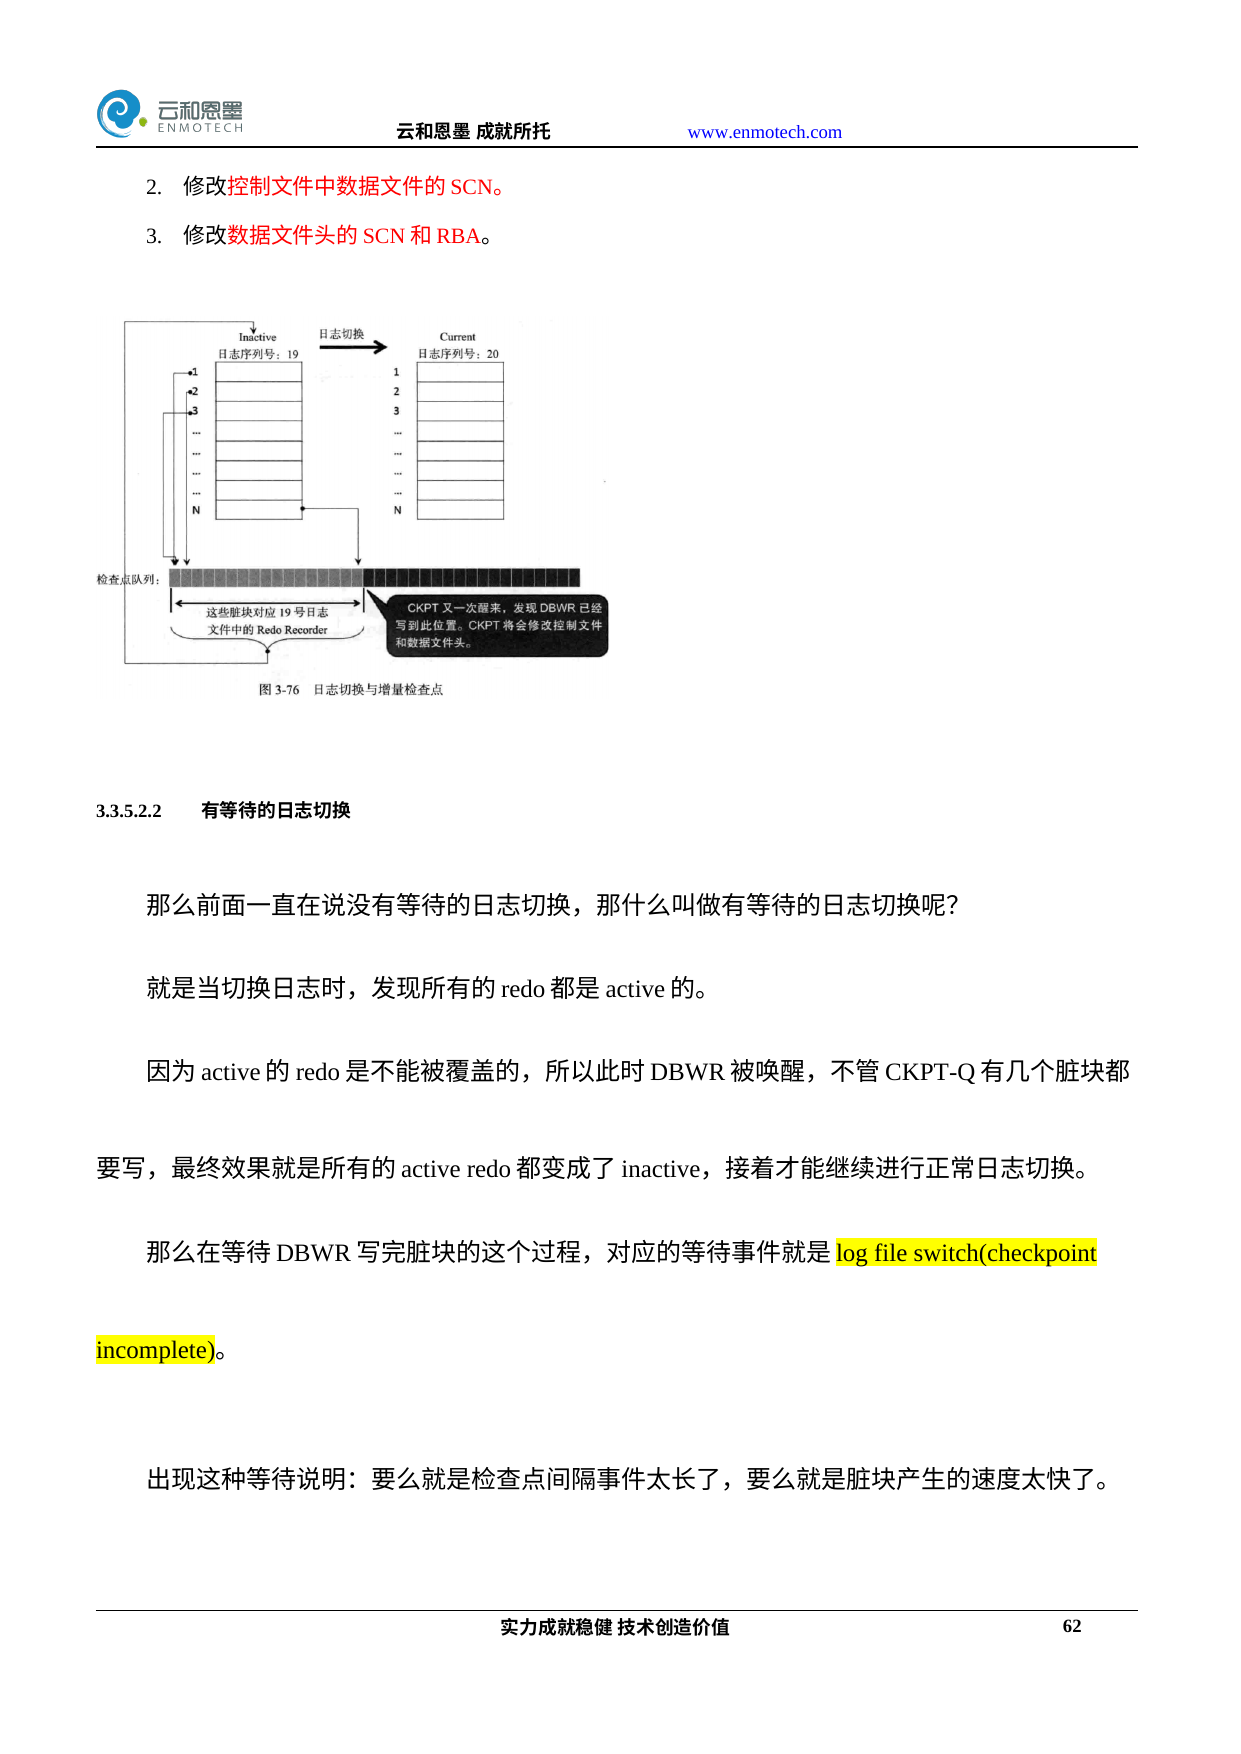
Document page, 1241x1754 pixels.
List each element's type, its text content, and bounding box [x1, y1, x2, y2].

picture [95, 88, 245, 139]
list 修改数据文件头的SCN和RBA。 [146, 217, 1138, 250]
text 那么在等待DBWR写完脏块的这个过程，对应的等待事件就是log file switch(checkpoint incomplete)。 [96, 1218, 1138, 1380]
text 那么前面一直在说没有等待的日志切换，那什么叫做有等待的日志切换呢？ [96, 871, 1138, 936]
picture [95, 316, 610, 699]
text 就是当切换日志时，发现所有的redo都是active的。 [96, 954, 1138, 1019]
subtitle 有等待的日志切换 [96, 793, 1138, 825]
list 修改控制文件中数据文件的SCN。 [146, 169, 1138, 201]
text 因为active的redo是不能被覆盖的，所以此时DBWR被唤醒，不管CKPT-Q有几个脏块都要写，最终效果就是所有的active redo都变成了inactive，接着才能继续进行正常日志切换。 [96, 1037, 1138, 1199]
text 出现这种等待说明：要么就是检查点间隔事件太长了，要么就是脏块产生的速度太快了。 [96, 1445, 1138, 1510]
